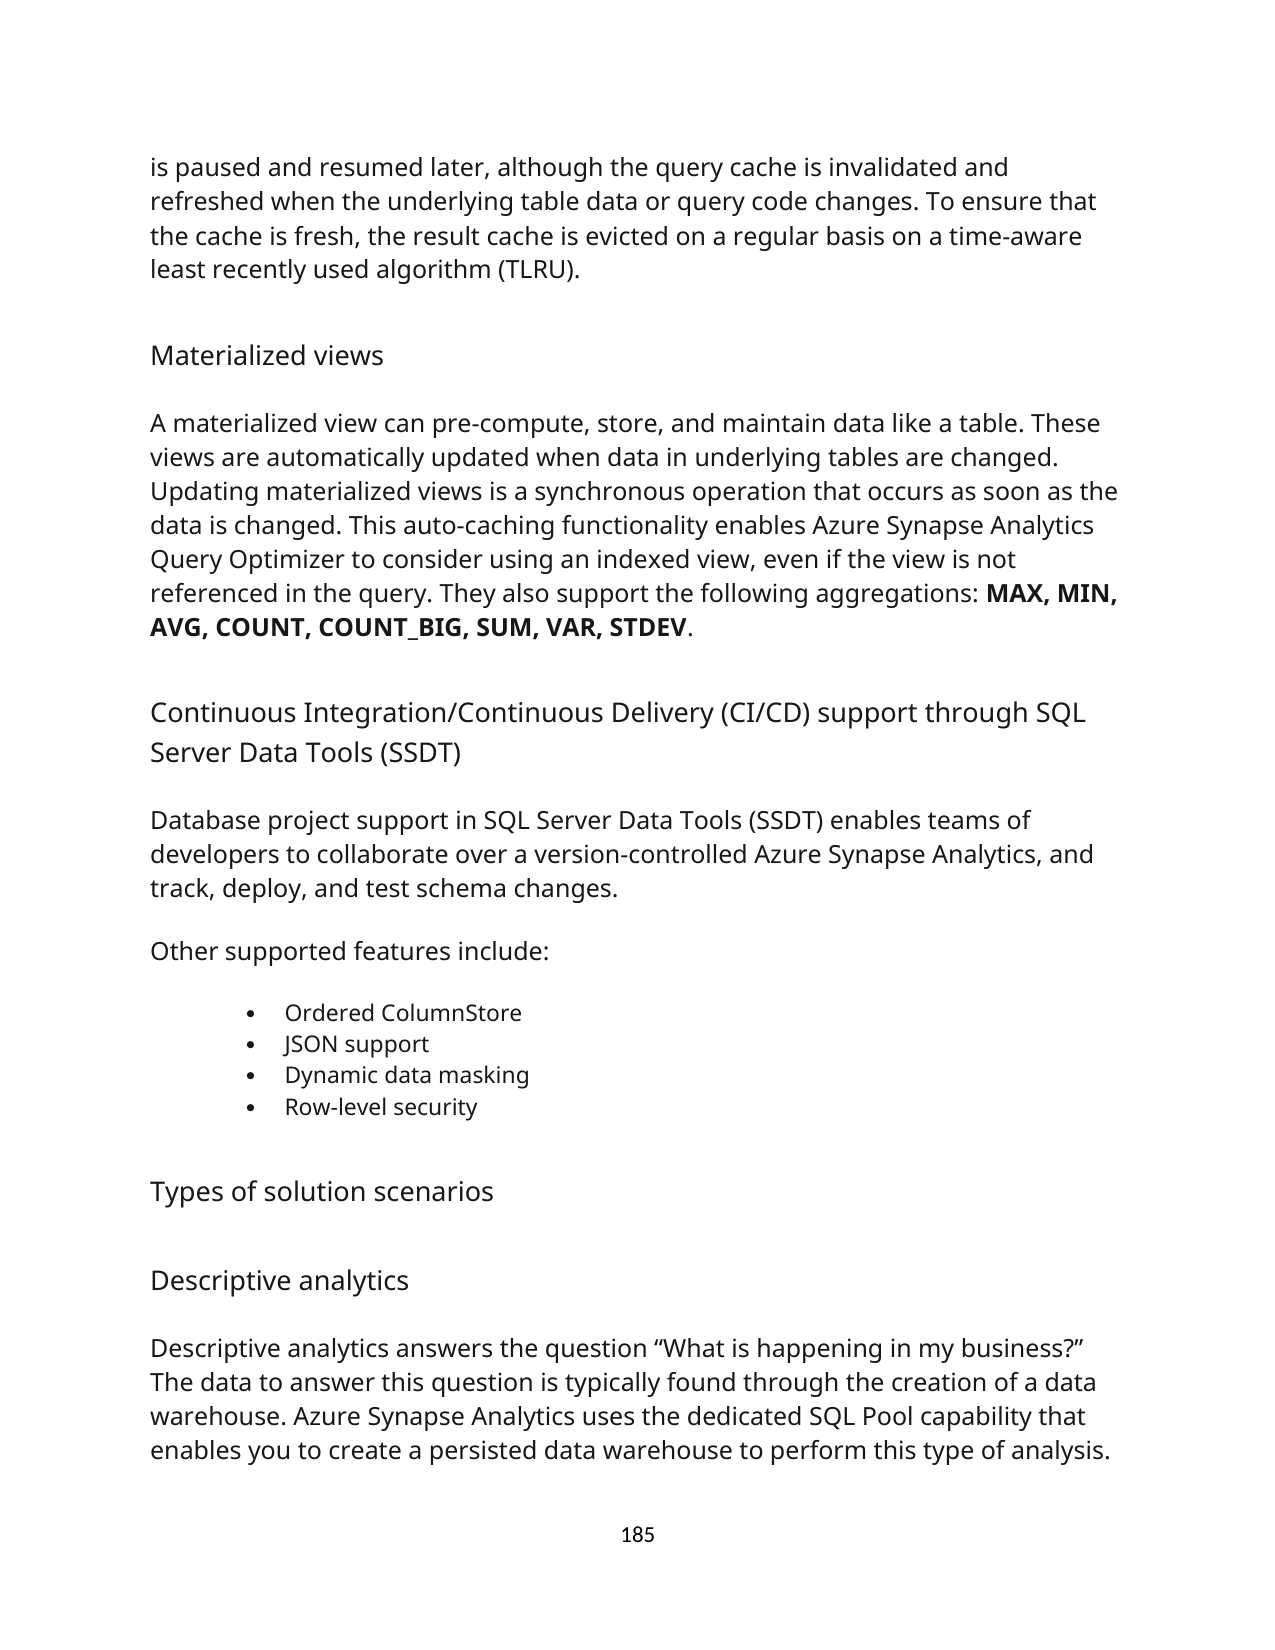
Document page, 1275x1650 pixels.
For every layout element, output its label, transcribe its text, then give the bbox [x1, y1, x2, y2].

subtitle Continuous Integration/Continuous Delivery (CI/CD) support through SQL Server Data Tools (SSDT) [150, 694, 1125, 770]
text A materialized view can pre-compute, store, and maintain data like a table. These views are automatically updated when data in underlying tables are changed. Updating materialized views is a synchronous operation that occurs as soon as the data is changed. This auto-caching functionality enables Azure Synapse Analytics Query Optimizer to consider using an indexed view, even if the view is not referenced in the query. They also support the following aggregations: MAX, MIN, AVG, COUNT, COUNT_BIG, SUM, VAR, STDEV. [150, 405, 1125, 644]
subtitle Types of solution scenarios [150, 1172, 1125, 1209]
text Other supported features include: [150, 934, 1125, 968]
list JSON support [247, 1028, 1125, 1059]
list Ordered ColumnStore [247, 997, 1125, 1028]
text Database project support in SQL Server Data Tools (SSDT) enables teams of developers to collaborate over a version-controlled Azure Synapse Analytics, and track, deploy, and test schema changes. [150, 802, 1125, 904]
list Dynamic data masking [247, 1059, 1125, 1091]
subtitle Descriptive analytics [150, 1262, 1125, 1299]
list Row-level security [247, 1091, 1125, 1122]
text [150, 150, 1125, 286]
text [150, 1331, 1125, 1467]
subtitle Materialized views [150, 336, 1125, 373]
